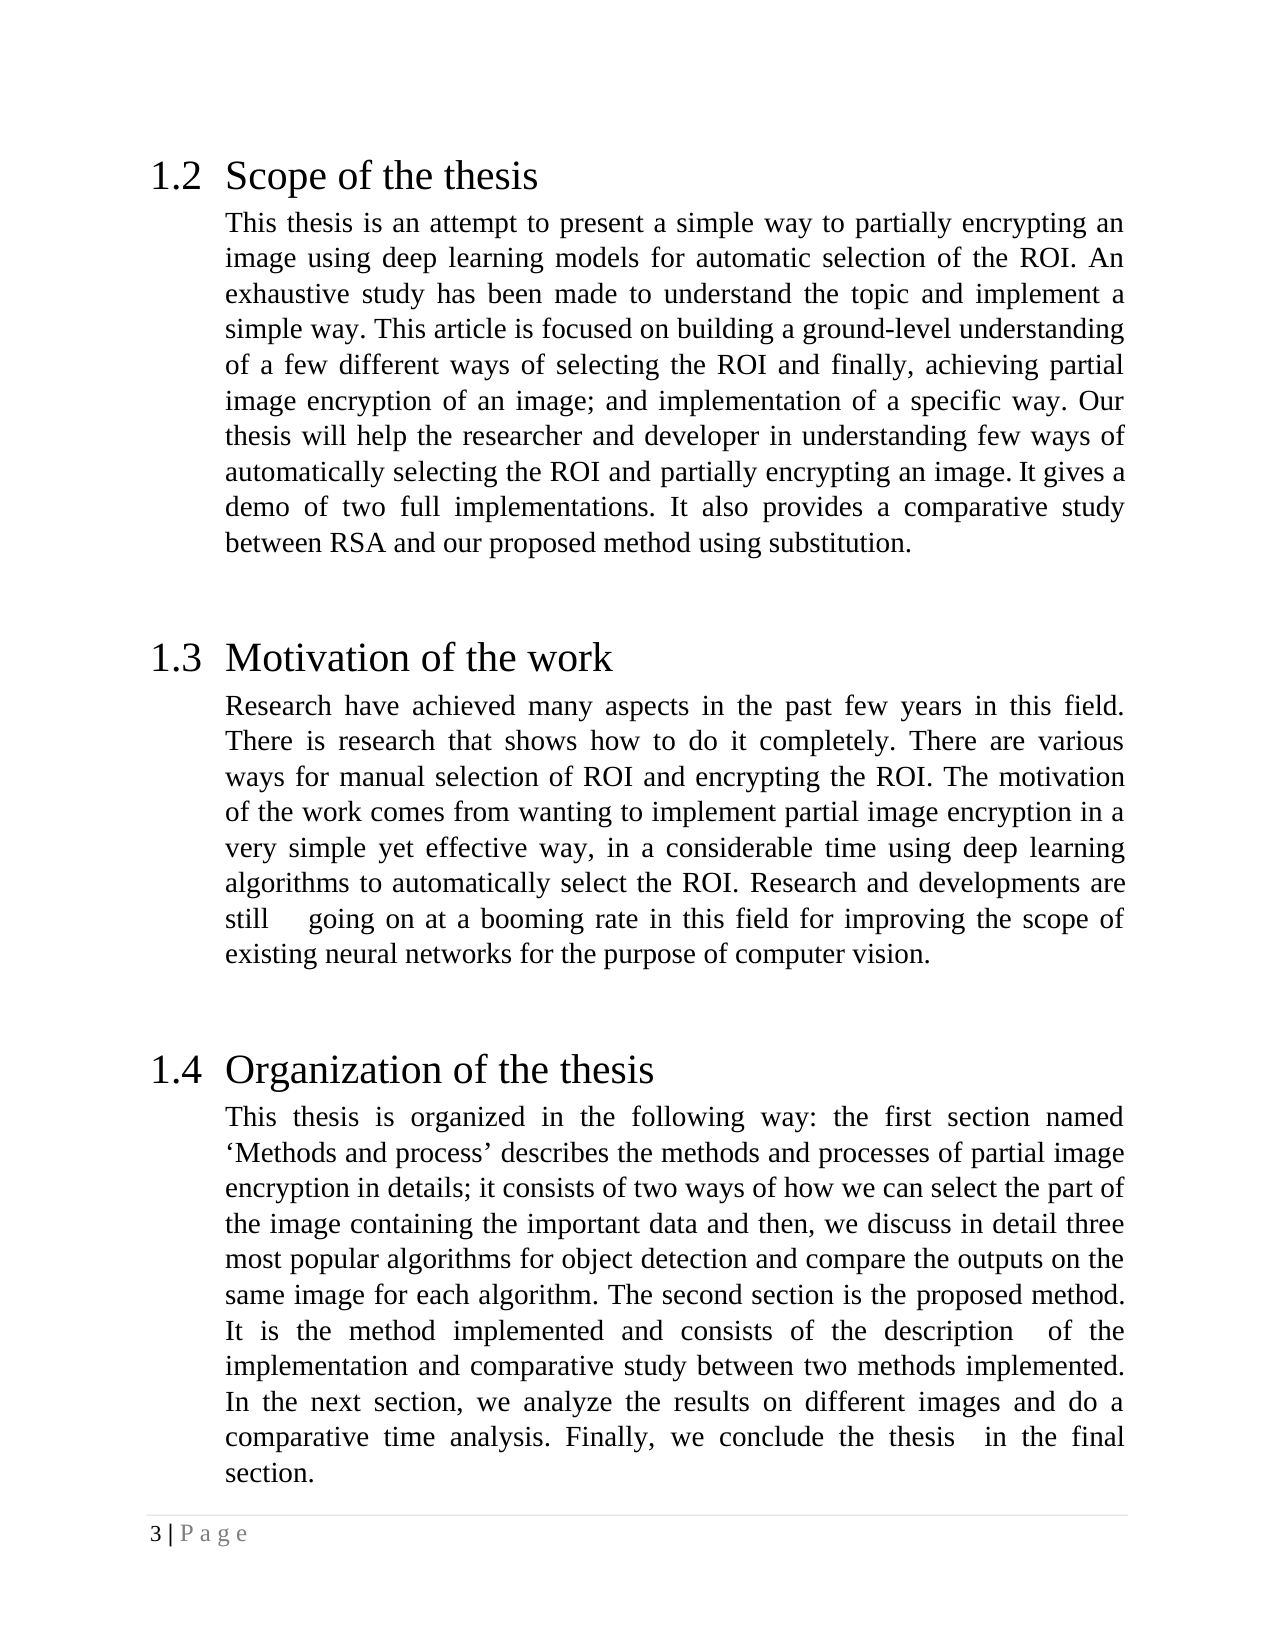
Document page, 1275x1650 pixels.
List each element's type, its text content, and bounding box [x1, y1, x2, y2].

text Research have achieved many aspects in the past few years in this field. There is research that shows how to do it completely. There are various ways for manual selection of ROI and encrypting the ROI. The motivation of the work comes from wanting to implement partial image encryption in a very simple yet effective way, in a considerable time using deep learning algorithms to automatically select the ROI. Research and developments are still going on at a booming rate in this field for improving the scope of existing neural networks for the purpose of computer vision. [225, 688, 1126, 970]
text This thesis is an attempt to present a simple way to partially encrypting an image using deep learning models for automatic selection of the ROI. An exhaustive study has been made to understand the topic and implement a simple way. This article is focused on building a ground-level understanding of a few different ways of selecting the ROI and finally, achieving partial image encryption of an image; and implementation of a specific way. Our thesis will help the researcher and developer in understanding few ways of automatically selecting the ROI and partially encrypting an image. It gives a demo of two full implementations. It also provides a comparative study between RSA and our proposed method using substitution. [225, 205, 1126, 558]
subtitle Motivation of the work [150, 633, 1210, 681]
text This thesis is organized in the following way: the first section named ‘Methods and process’ describes the methods and processes of partial image encryption in details; it consists of two ways of how we can select the part of the image containing the important data and then, we discuss in detail three most popular algorithms for object detection and compare the outputs on the same image for each algorithm. The second section is the proposed method. It is the method implemented and consists of the description of the implementation and comparative study between two methods implemented. In the next section, we analyze the results on different images and do a comparative time analysis. Finally, we conclude the thesis in the final section. [225, 1099, 1125, 1488]
subtitle Scope of the thesis [150, 150, 1210, 198]
subtitle Organization of the thesis [150, 1044, 1210, 1092]
